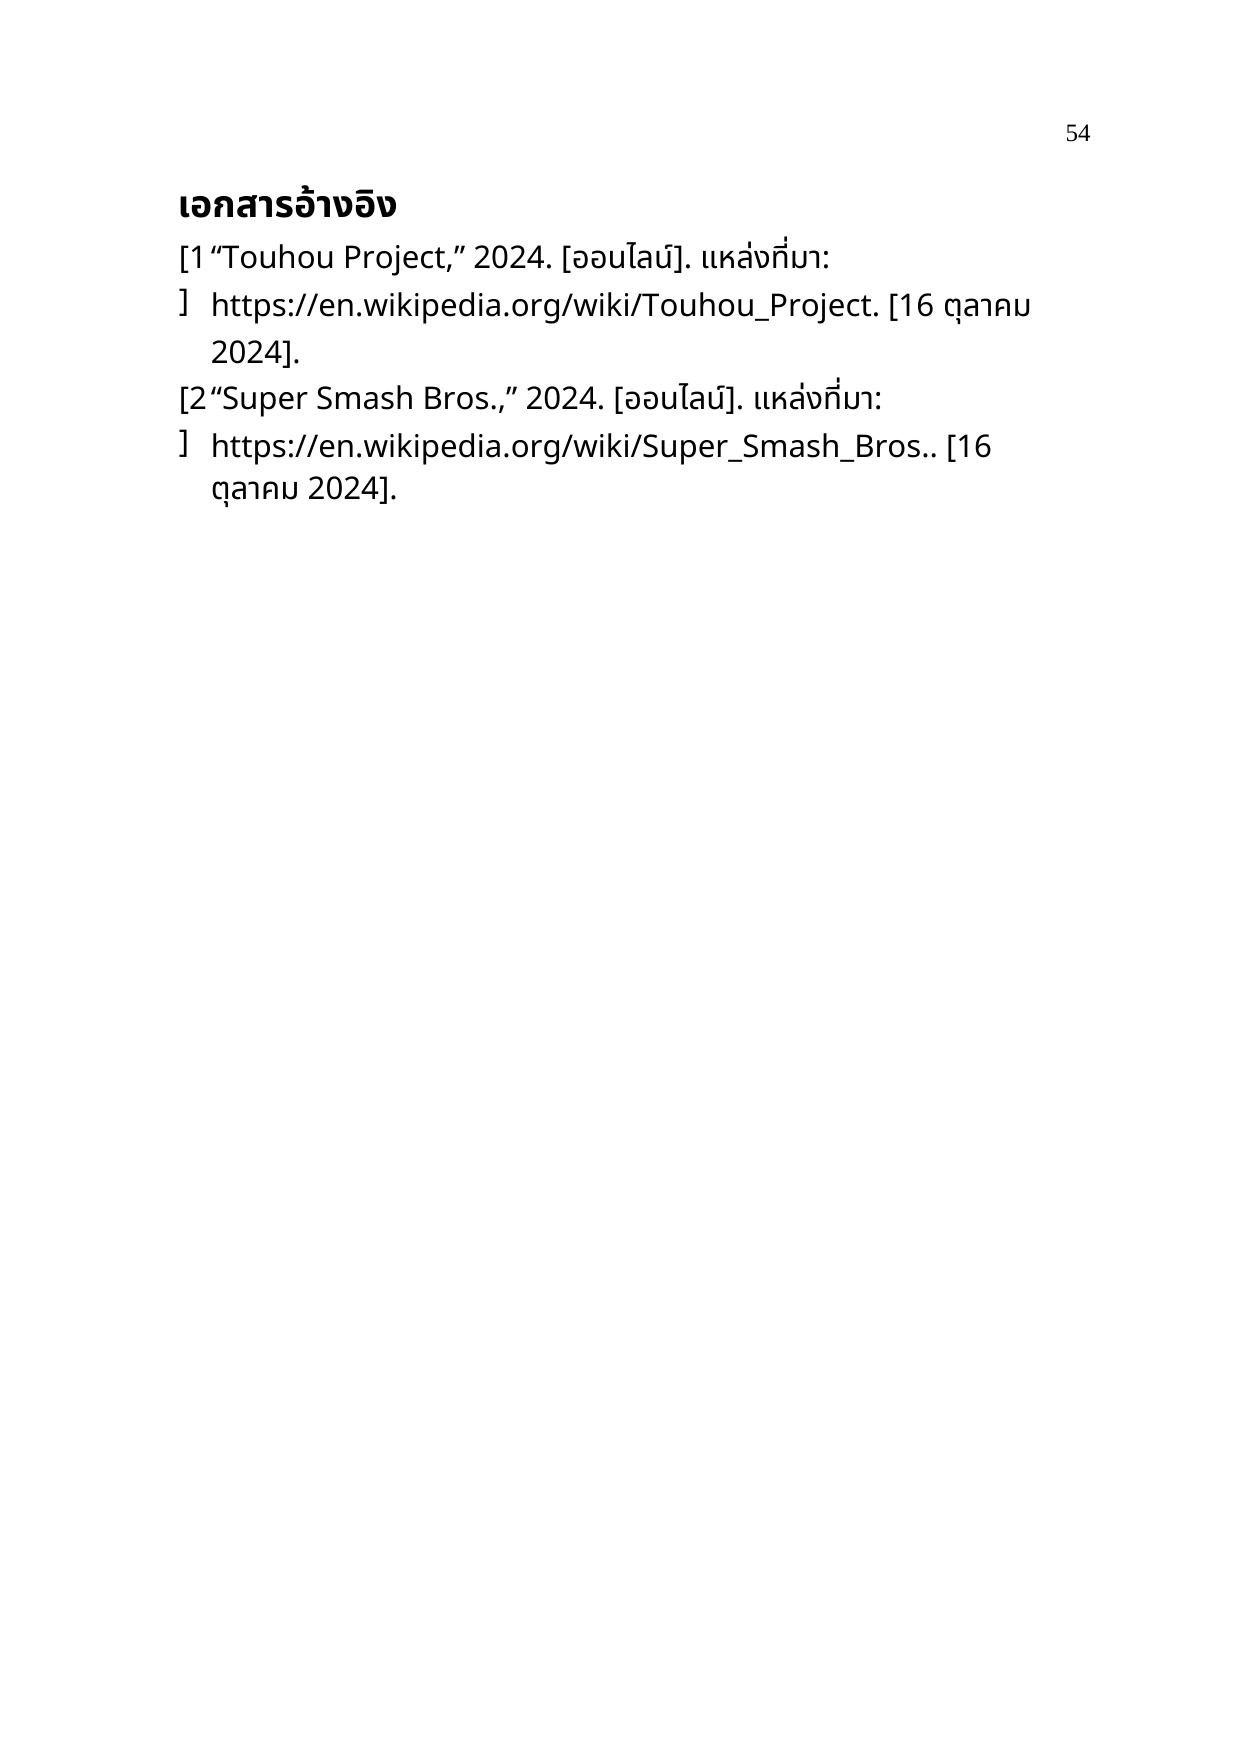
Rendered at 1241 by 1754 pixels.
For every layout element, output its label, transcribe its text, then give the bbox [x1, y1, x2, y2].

table_header “Touhou Project,” 2024. [ออนไลน์]. แหล่งที่มา: https://en.wikipedia.org/wiki/Touhou_Project. [16 ตุลาคม 2024]. [209, 234, 1081, 374]
table_cell [2] [177, 375, 209, 515]
text เอกสารอ้างอิง [177, 177, 1090, 234]
table_header [1] [177, 234, 209, 374]
table_cell “Super Smash Bros.,” 2024. [ออนไลน์]. แหล่งที่มา: https://en.wikipedia.org/wiki/Super_Smash_Bros.. [16 ตุลาคม 2024]. [209, 375, 1081, 515]
